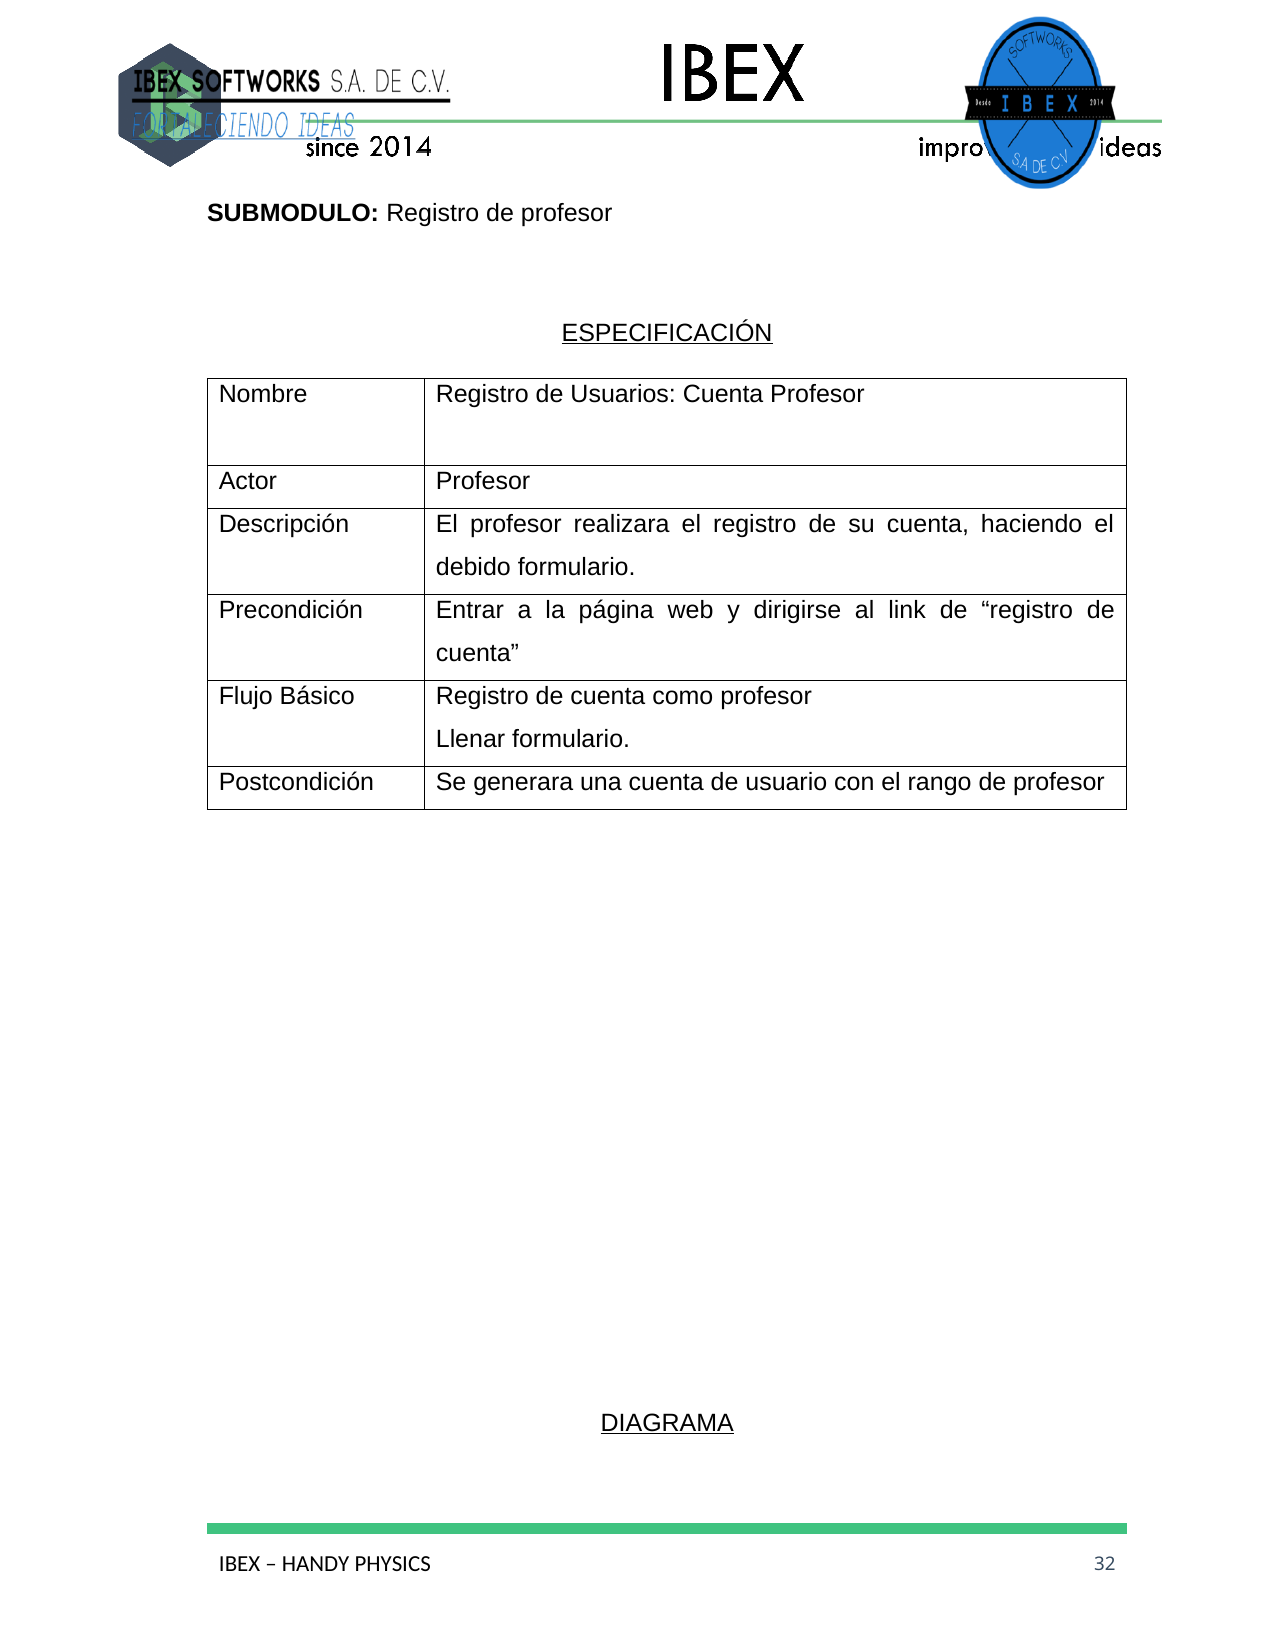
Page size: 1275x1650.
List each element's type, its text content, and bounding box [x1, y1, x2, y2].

table_cell Actor [208, 466, 424, 508]
text ESPECIFICACIÓN [207, 318, 1127, 347]
table_cell Profesor [425, 466, 1126, 508]
text DIAGRAMA [207, 1408, 1127, 1437]
table_cell Entrar a la página web y dirigirse al link de “registro de cuenta” [425, 595, 1126, 680]
table_cell Postcondición [208, 767, 424, 809]
picture [0, 13, 1275, 199]
table_cell Registro de cuenta como profesor Llenar formulario. [425, 681, 1126, 766]
table_cell Descripción [208, 509, 424, 594]
text SUBMODULO: Registro de profesor [207, 148, 1127, 227]
table_cell Se generara una cuenta de usuario con el rango de profesor [425, 767, 1126, 809]
table_cell Flujo Básico [208, 681, 424, 766]
table_header Registro de Usuarios: Cuenta Profesor [425, 379, 1126, 465]
table_cell Precondición [208, 595, 424, 680]
table_cell El profesor realizara el registro de su cuenta, haciendo el debido formulario. [425, 509, 1126, 594]
table_header Nombre [208, 379, 424, 465]
